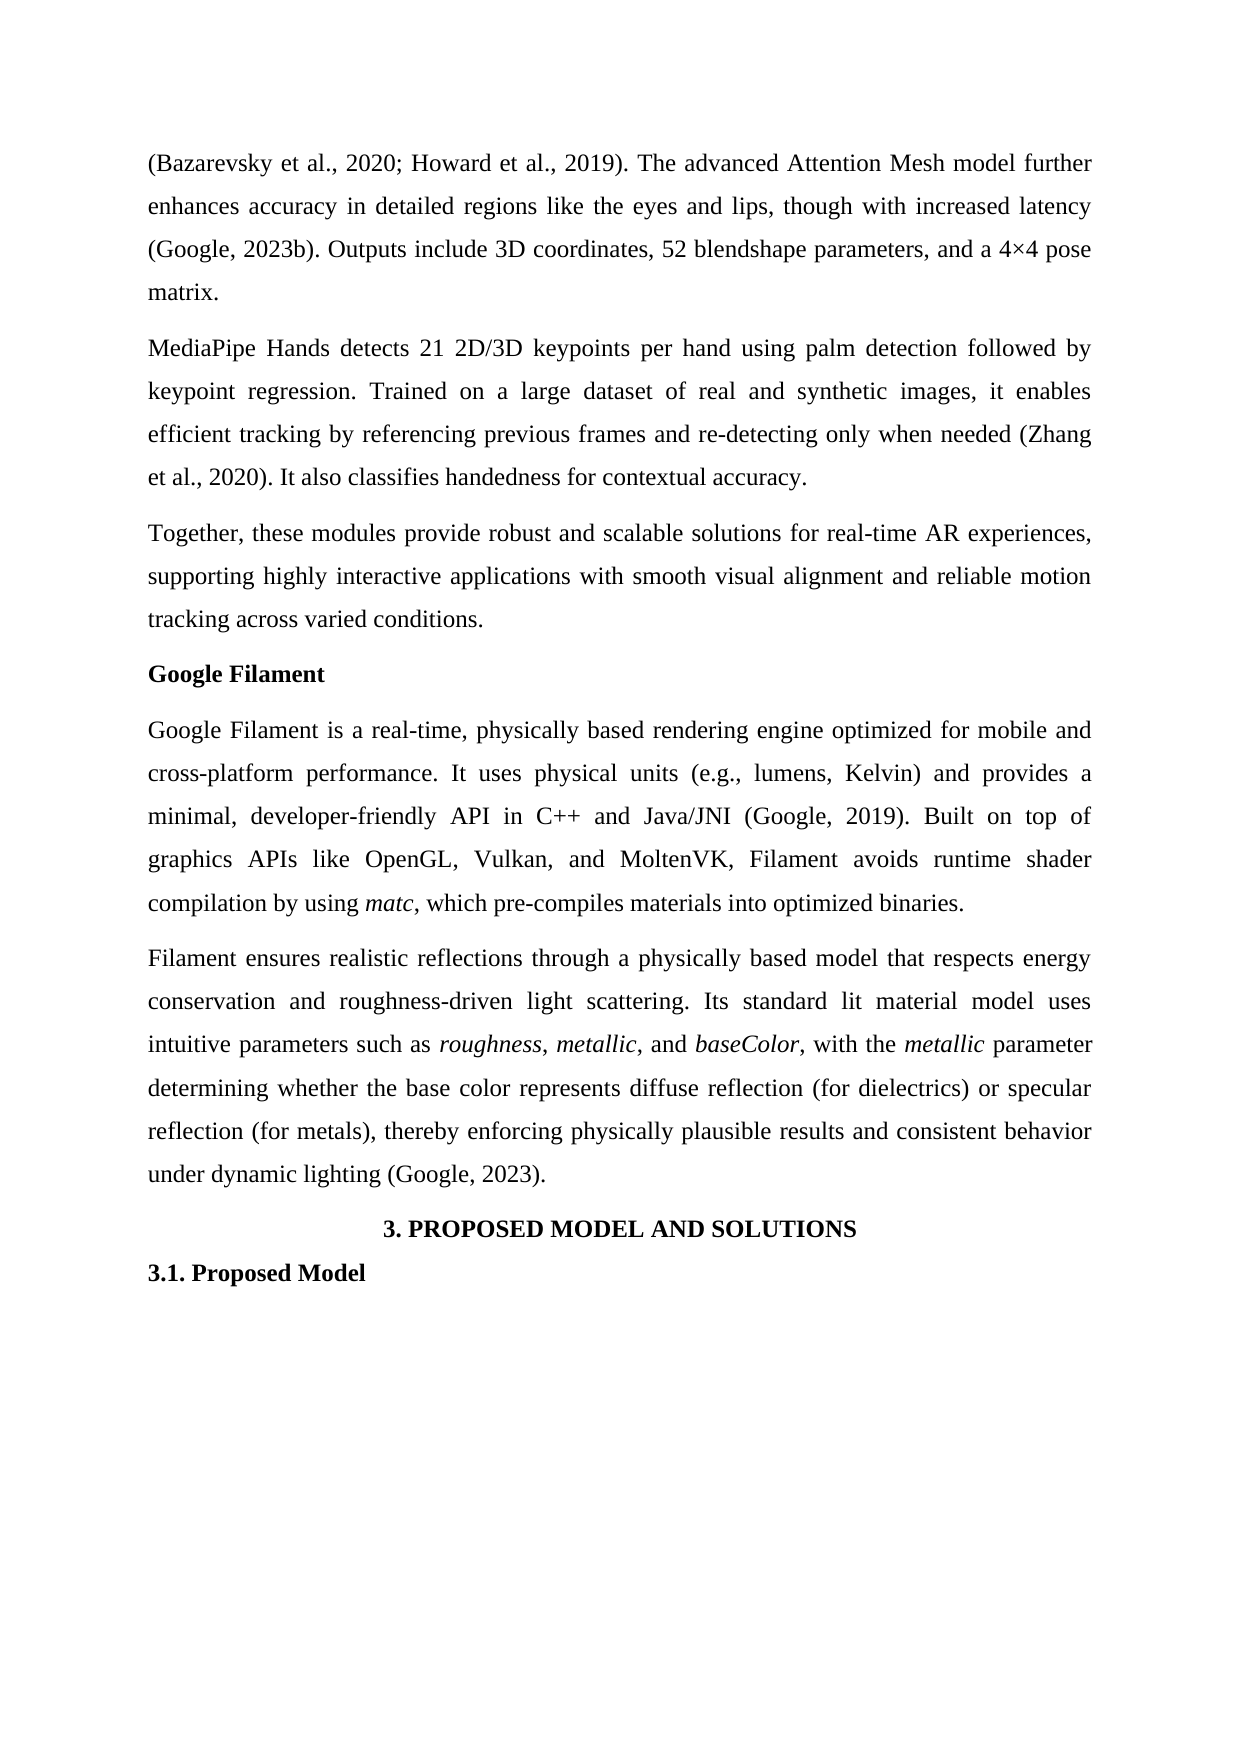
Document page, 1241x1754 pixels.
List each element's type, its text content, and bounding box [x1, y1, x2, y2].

text Together, these modules provide robust and scalable solutions for real-time AR experiences, supporting highly interactive applications with smooth visual alignment and reliable motion tracking across varied conditions. [148, 518, 1093, 633]
text 3.1. Proposed Model [148, 1258, 1093, 1286]
text 3. PROPOSED MODEL AND SOLUTIONS [148, 1214, 1093, 1243]
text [148, 148, 1093, 306]
text Filament ensures realistic reflections through a physically based model that respects energy conservation and roughness-driven light scattering. Its standard lit material model uses intuitive parameters such as roughness, metallic, and baseColor, with the metallic parameter determining whether the base color represents diffuse reflection (for dielectrics) or specular reflection (for metals), thereby enforcing physically plausible results and consistent behavior under dynamic lighting (Google, 2023). [148, 943, 1093, 1188]
text MediaPipe Hands detects 21 2D/3D keypoints per hand using palm detection followed by keypoint regression. Trained on a large dataset of real and synthetic images, it enables efficient tracking by referencing previous frames and re-detecting only when needed (Zhang et al., 2020). It also classifies handedness for contextual accuracy. [148, 333, 1093, 491]
text Google Filament [148, 659, 1093, 688]
text Google Filament is a real-time, physically based rendering engine optimized for mobile and cross-platform performance. It uses physical units (e.g., lumens, Kelvin) and provides a minimal, developer-friendly API in C++ and Java/JNI (Google, 2019). Built on top of graphics APIs like OpenGL, Vulkan, and MoltenVK, Filament avoids runtime shader compilation by using matc, which pre-compiles materials into optimized binaries. [148, 715, 1093, 916]
